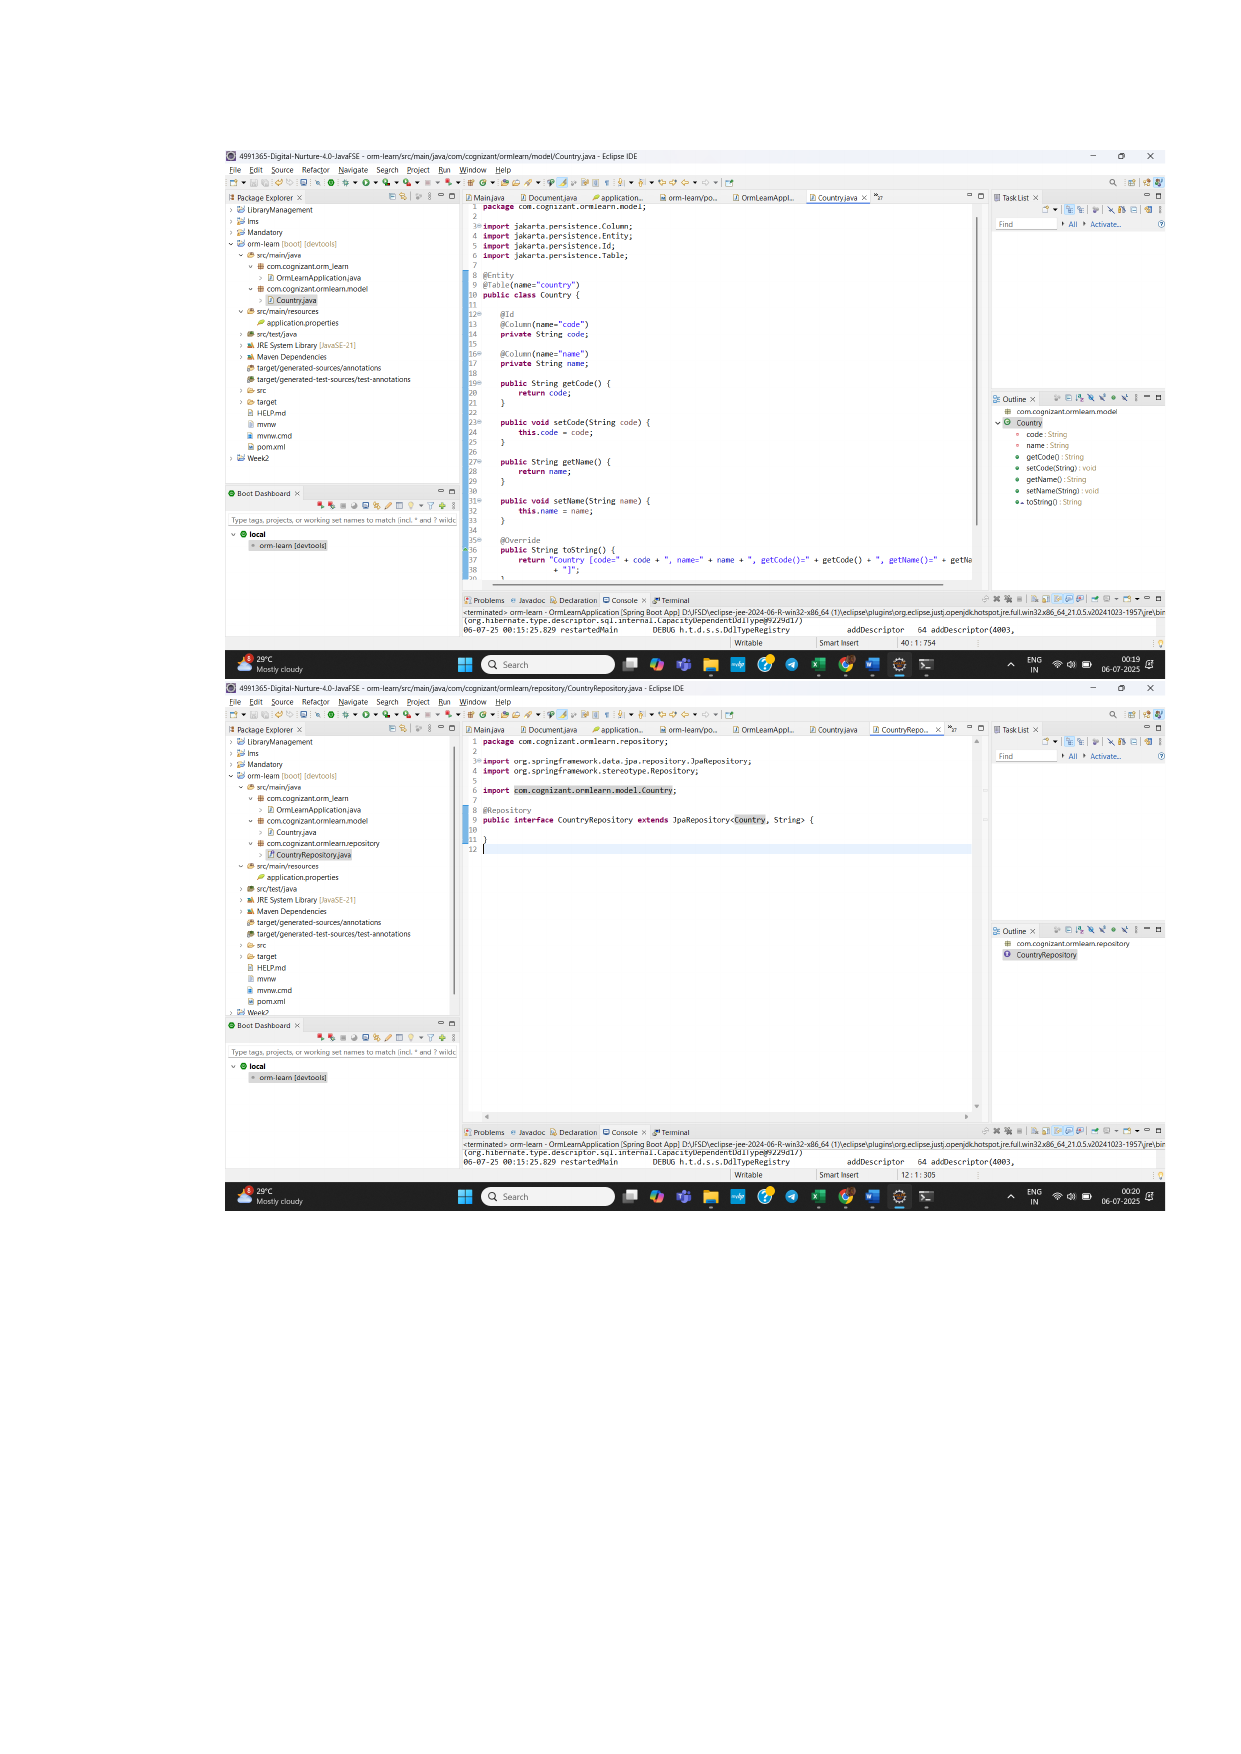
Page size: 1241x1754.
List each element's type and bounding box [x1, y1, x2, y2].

picture [225, 681, 1166, 1211]
picture [225, 150, 1166, 679]
